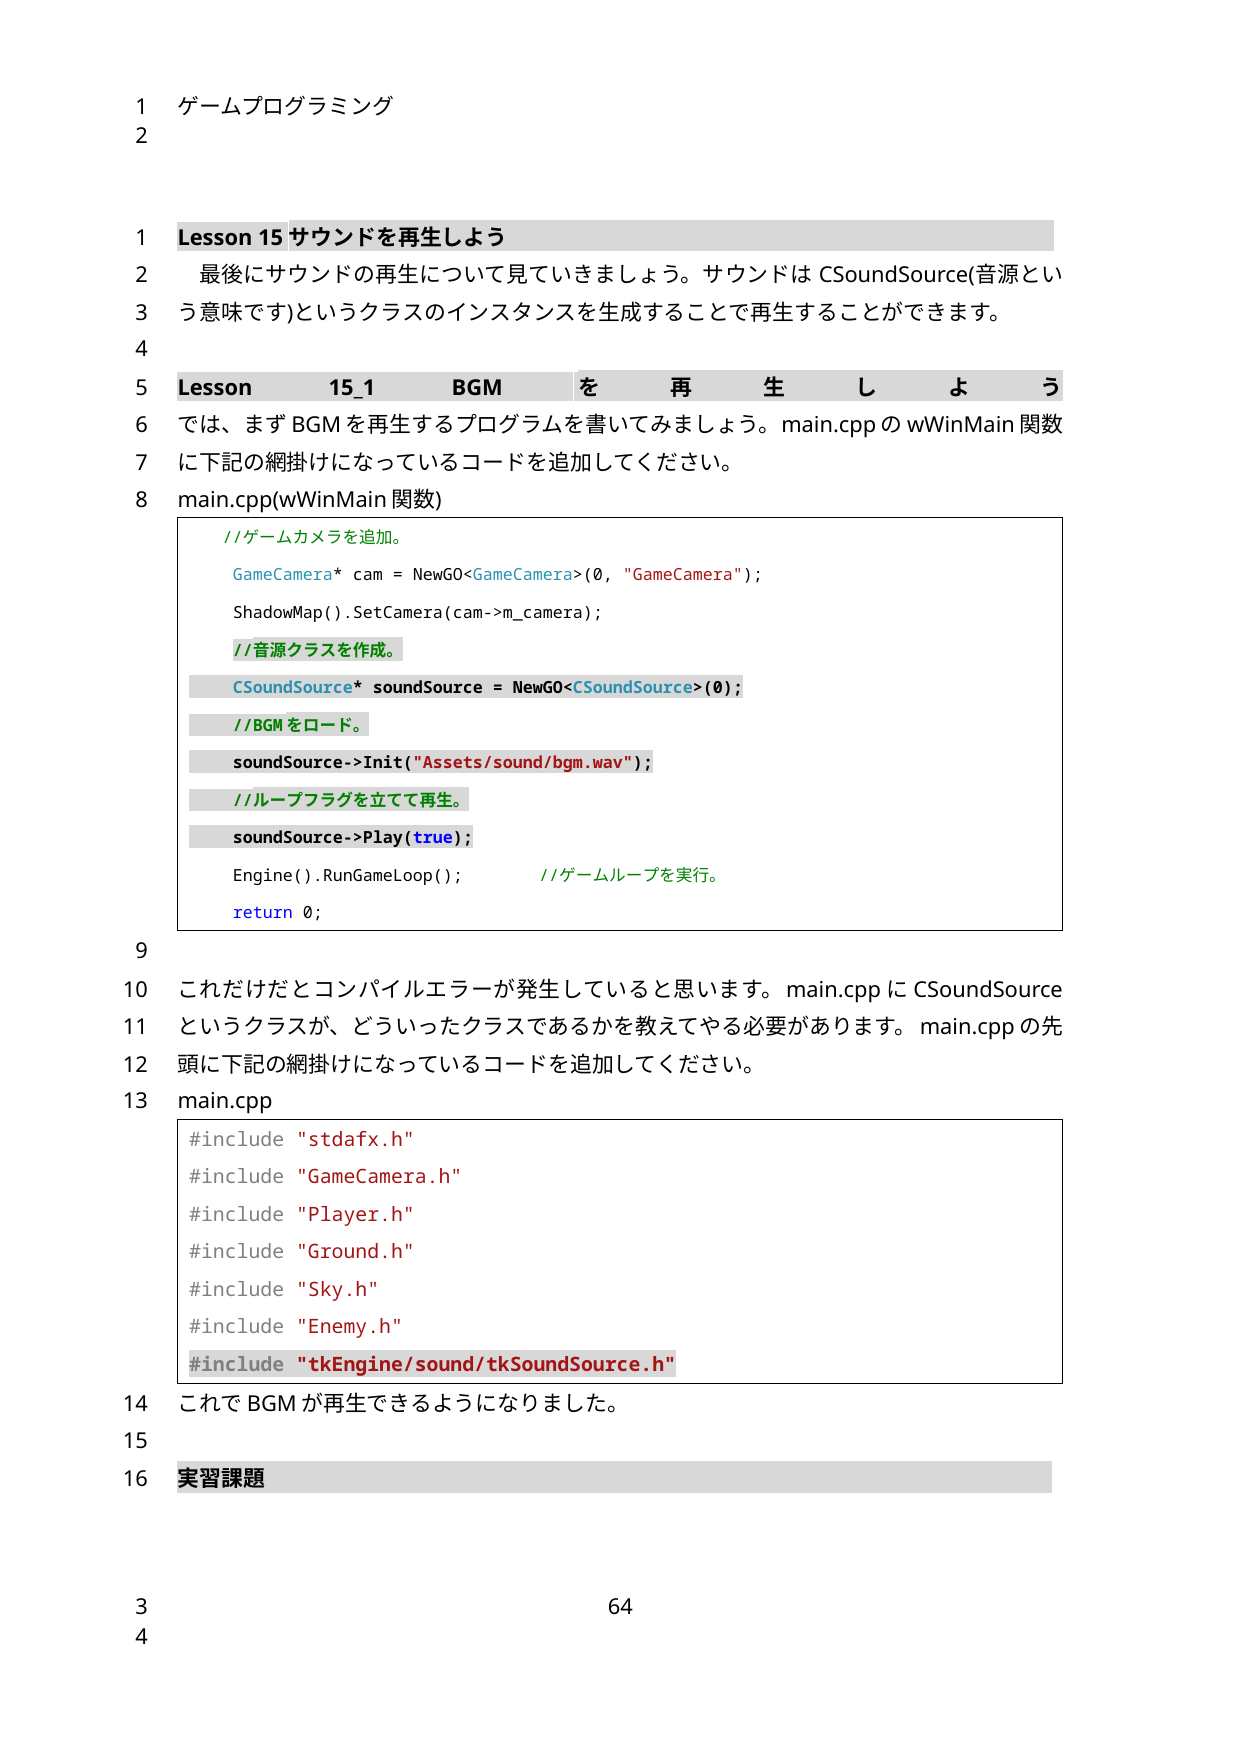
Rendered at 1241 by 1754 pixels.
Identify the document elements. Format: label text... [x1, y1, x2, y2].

text main.cpp [177, 1081, 1063, 1119]
text Lesson 15_1 BGMを再生しよう では、まずBGMを再生するプログラムを書いてみましょう。main.cppのwWinMain関数に下記の網掛けになっているコードを追加してください。 [177, 367, 1063, 479]
text 実習課題 [177, 1458, 1063, 1496]
text Lesson 15 サウンドを再生しよう [177, 217, 1063, 254]
text 最後にサウンドの再生について見ていきましょう。サウンドはCSoundSource(音源という意味です)というクラスのインスタンスを生成することで再生することができます。 [177, 254, 1063, 329]
table_header #include "stdafx.h" #include "GameCamera.h" #include "Player.h" #include "Ground.h" #include "Sky.h" #include "Enemy.h" #include "tkEngine/sound/tkSoundSource.h" [178, 1120, 1062, 1382]
table_header //ゲームカメラを追加。 GameCamera* cam = NewGO<GameCamera>(0, "GameCamera"); ShadowMap().SetCamera(cam->m_camera); //音源クラスを作成。 CSoundSource* soundSource = NewGO<CSoundSource>(0); //BGMをロード。 soundSource->Init("Assets/sound/bgm.wav"); //ループフラグを立てて再生。 soundSource->Play(true); Engine().RunGameLoop(); //ゲームループを実行。 return 0; [178, 518, 1062, 930]
text main.cpp(wWinMain関数) [177, 479, 1063, 517]
text これでBGMが再生できるようになりました。 [177, 1384, 1063, 1421]
text これだけだとコンパイルエラーが発生していると思います。main.cppにCSoundSourceというクラスが、どういったクラスであるかを教えてやる必要があります。main.cppの先頭に下記の網掛けになっているコードを追加してください。 [177, 969, 1063, 1081]
